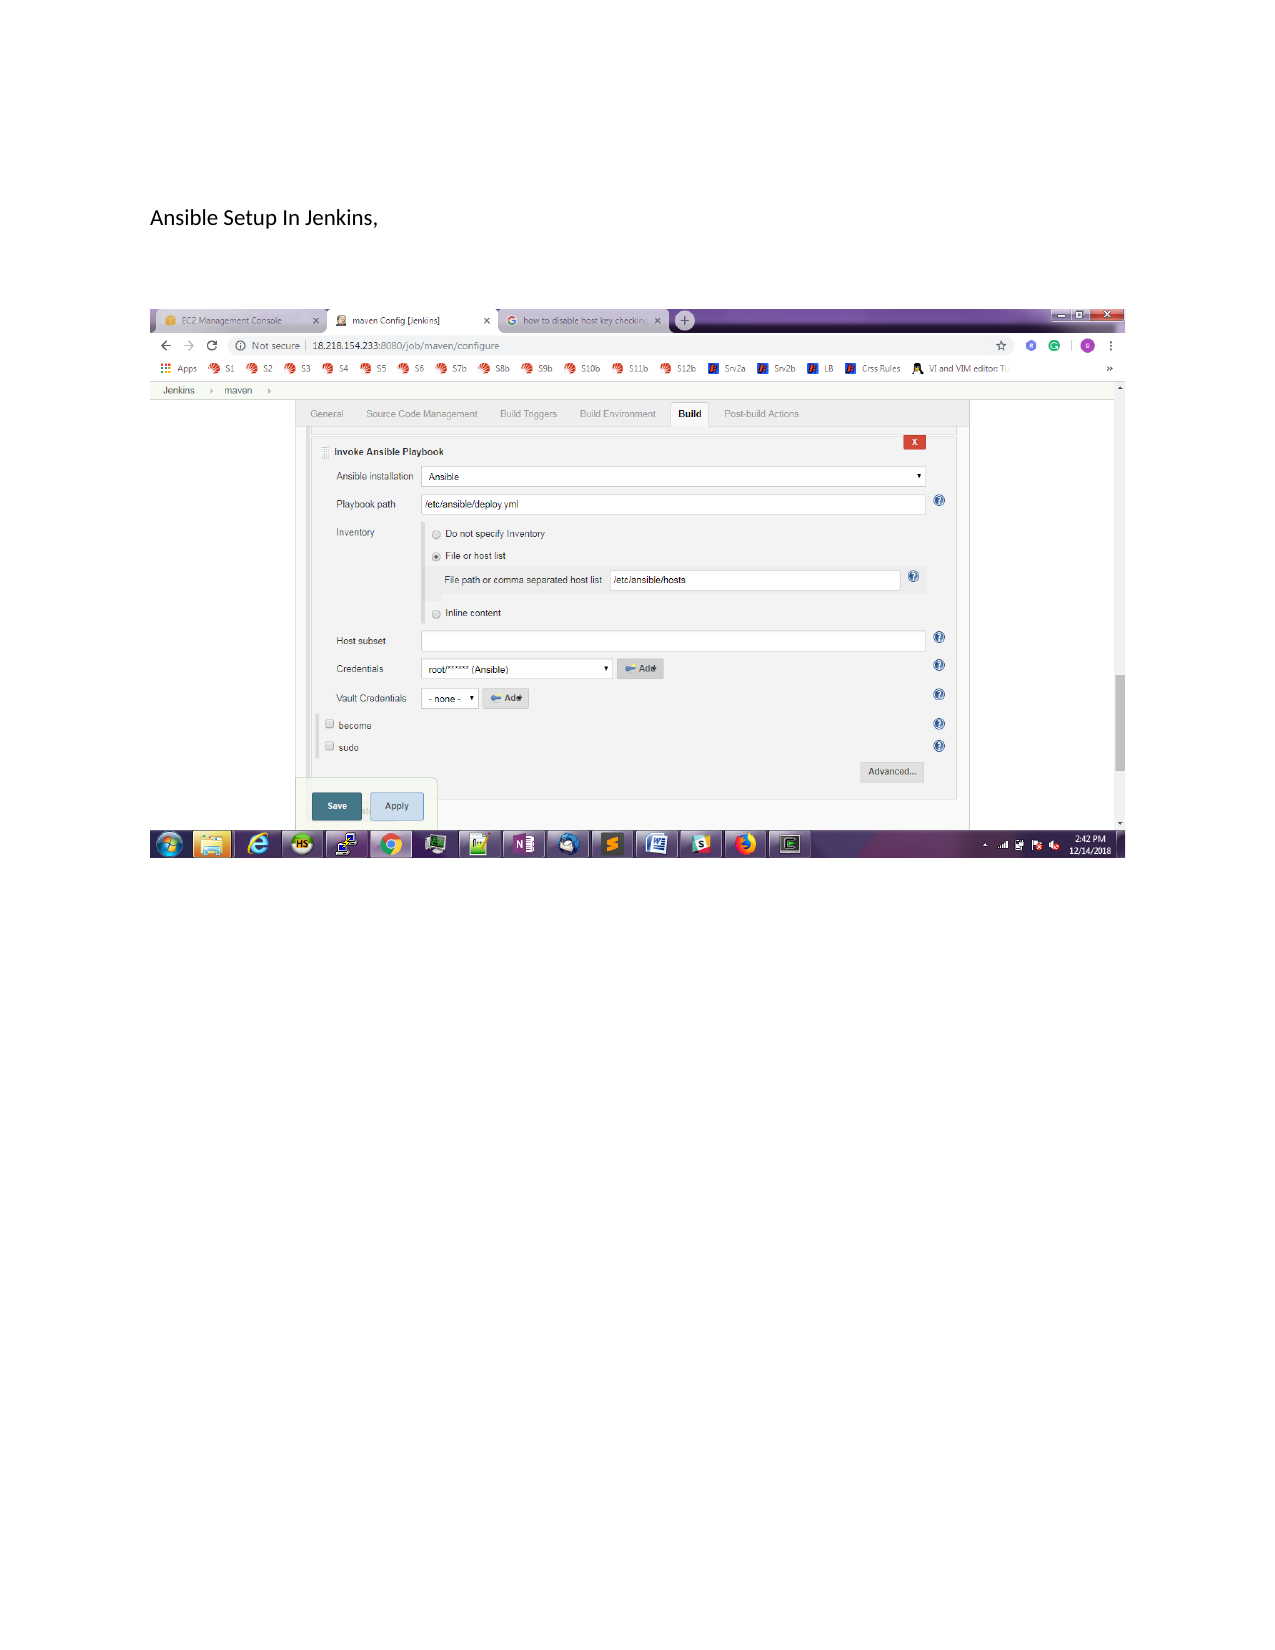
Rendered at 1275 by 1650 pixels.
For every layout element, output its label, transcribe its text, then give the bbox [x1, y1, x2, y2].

picture [150, 309, 1125, 858]
text Ansible Setup In Jenkins, [150, 203, 1125, 231]
